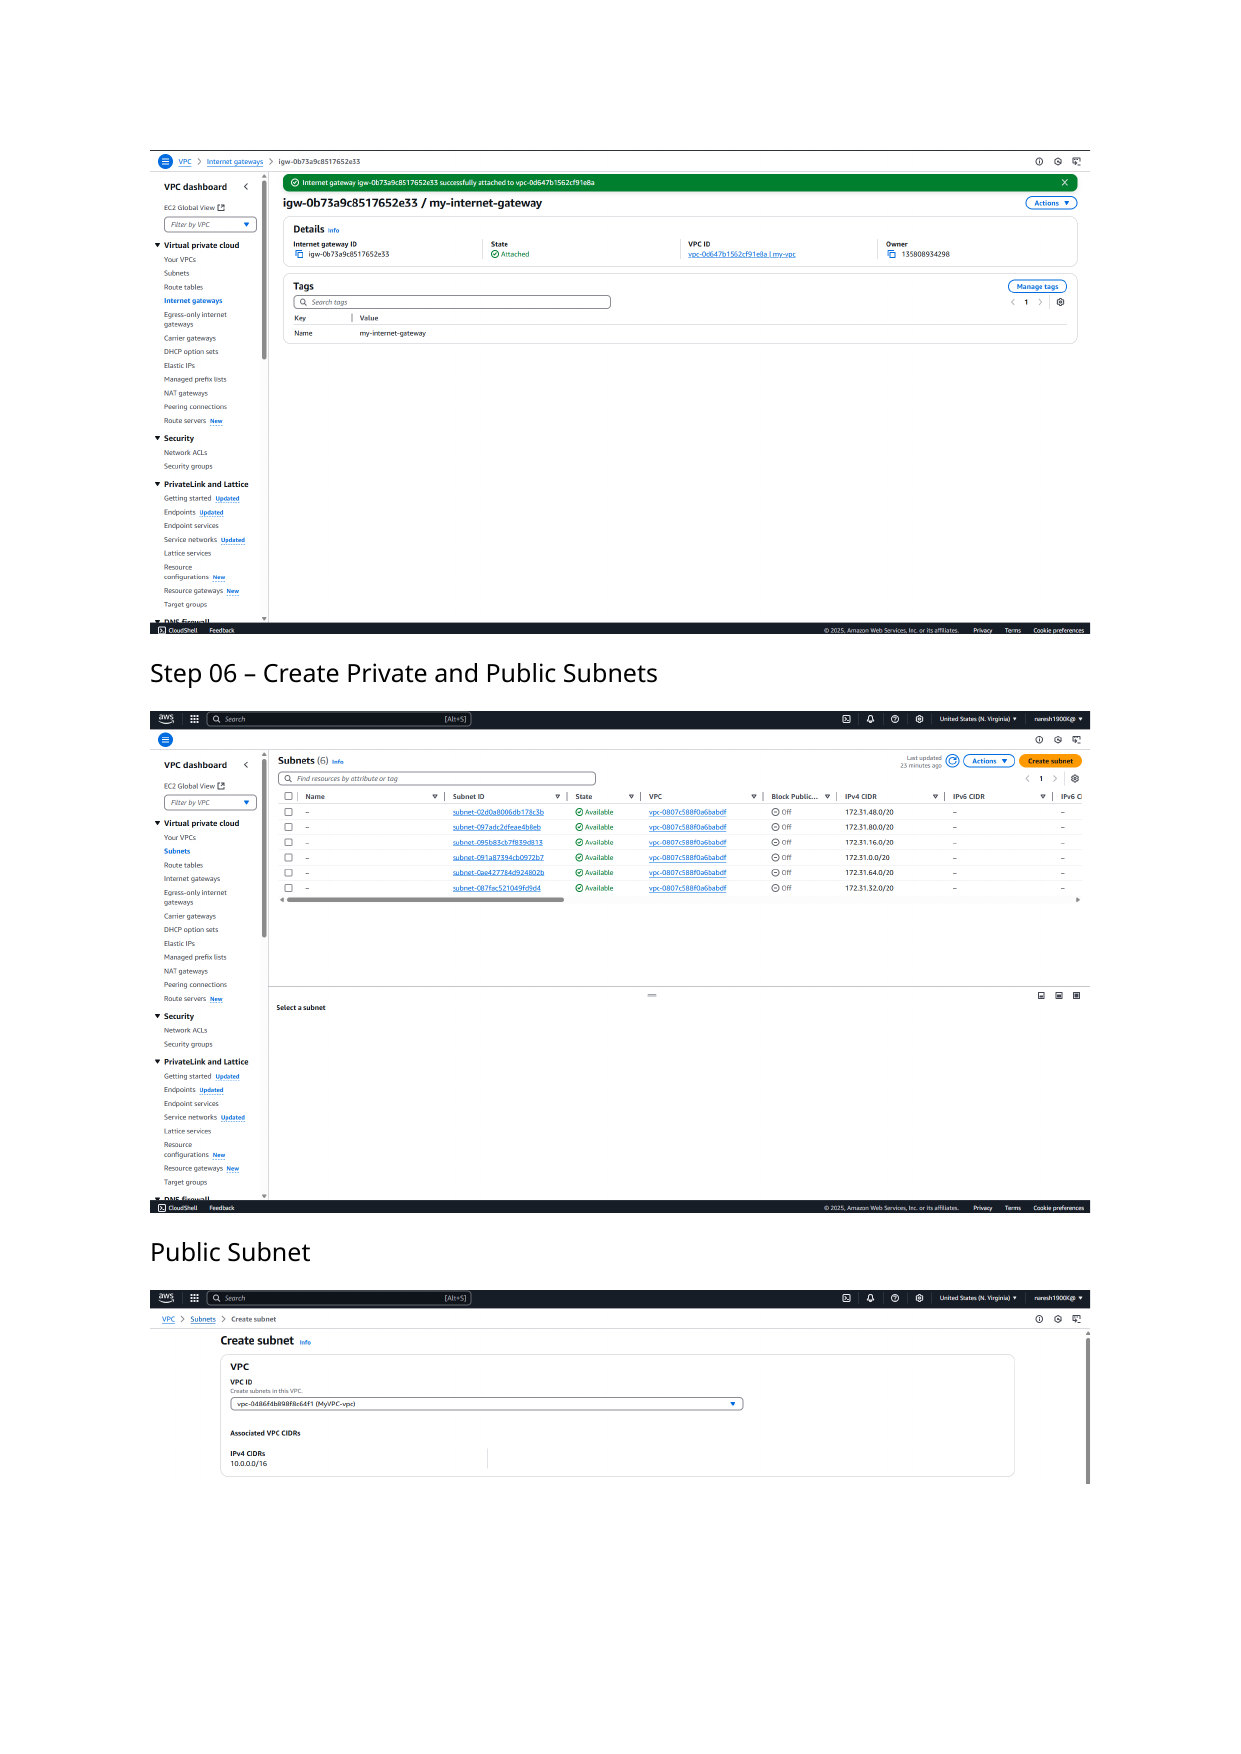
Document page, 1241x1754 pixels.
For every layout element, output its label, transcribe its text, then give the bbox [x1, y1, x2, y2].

text Step 06 – Create Private and Public Subnets [150, 655, 1090, 689]
text Public Subnet [150, 1234, 1090, 1268]
picture [150, 150, 1091, 634]
picture [150, 711, 1091, 1213]
picture [150, 1290, 1091, 1484]
